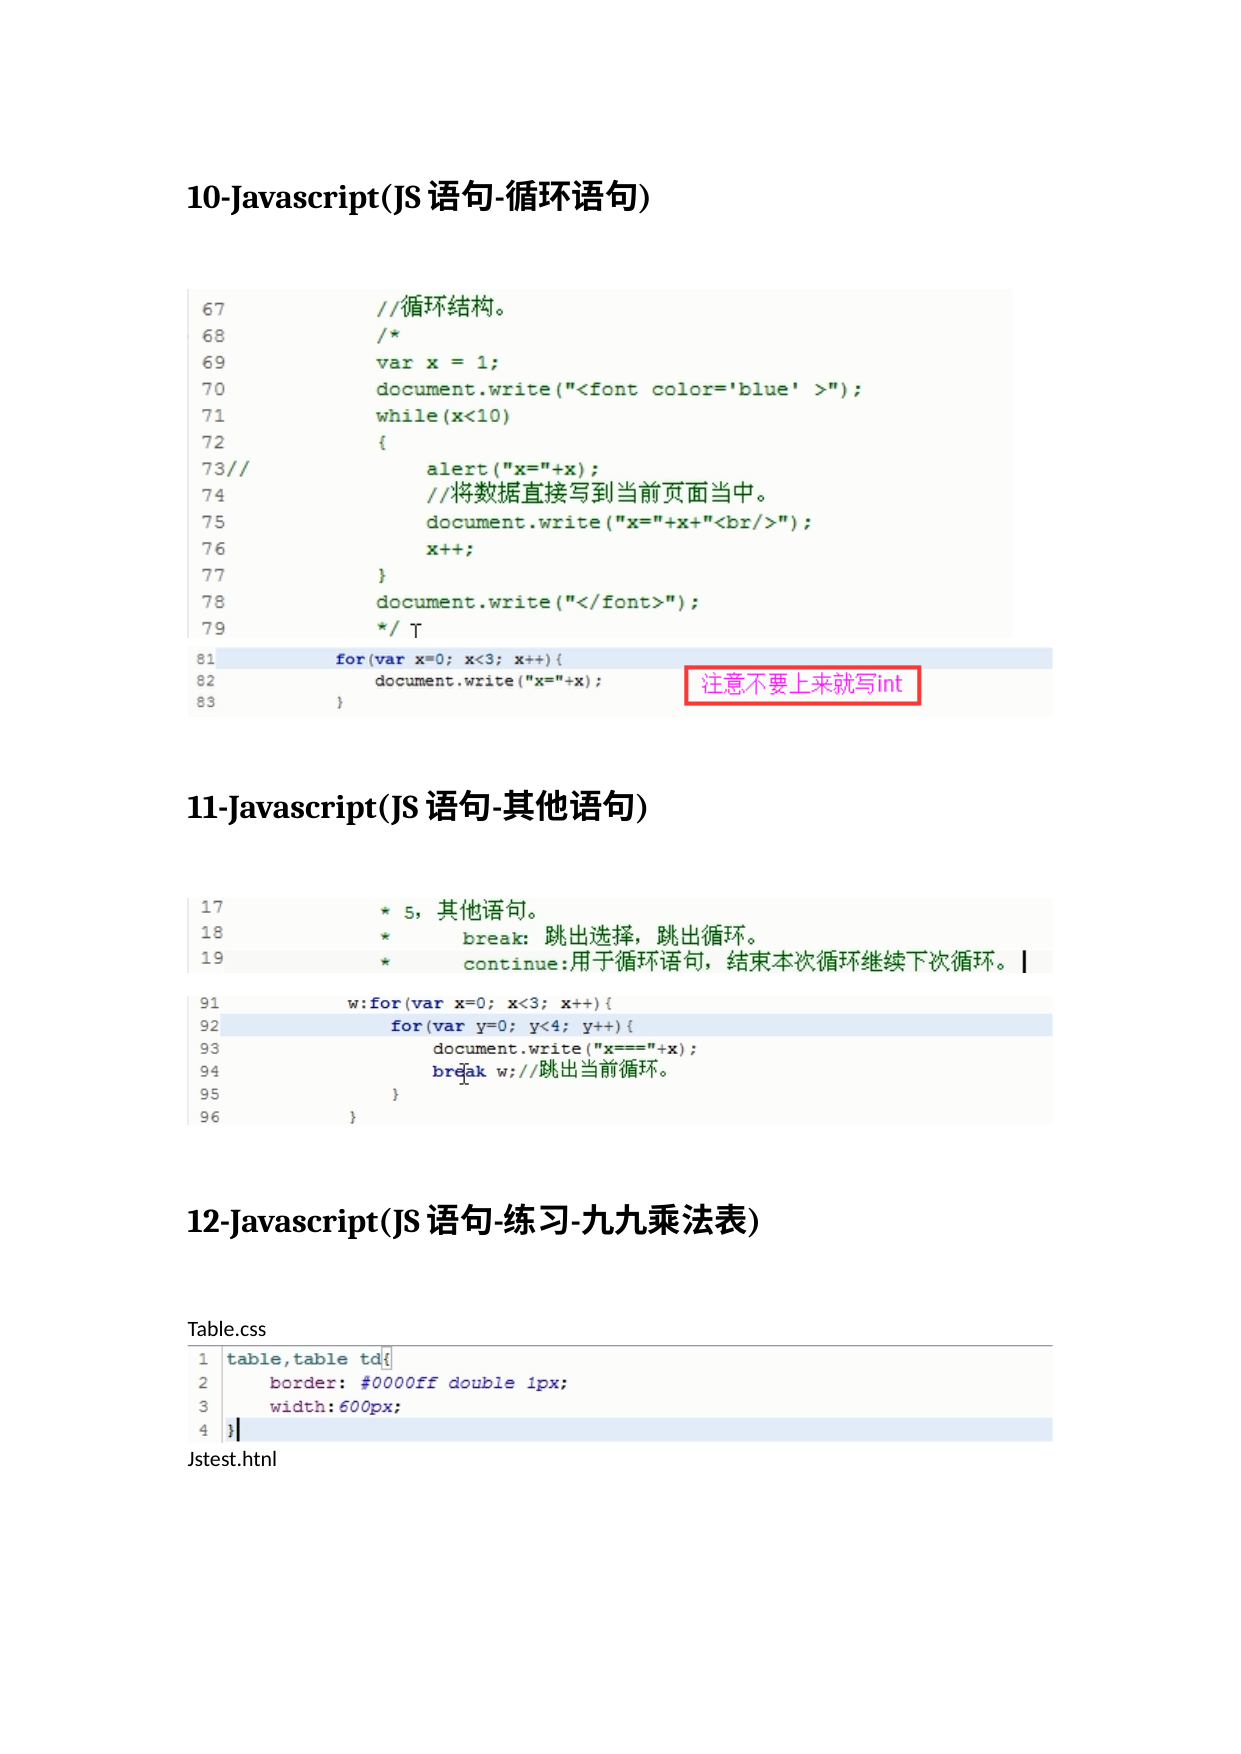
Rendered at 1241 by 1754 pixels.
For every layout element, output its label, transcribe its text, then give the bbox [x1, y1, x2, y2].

subtitle 11-Javascript(JS语句-其他语句) [187, 771, 1053, 836]
subtitle 12-Javascript(JS语句-练习-九九乘法表) [187, 1186, 1053, 1251]
picture [187, 898, 1053, 973]
picture [187, 289, 1013, 638]
picture [187, 646, 1053, 717]
text Table.css [187, 1313, 1053, 1345]
subtitle 10-Javascript(JS语句-循环语句) [187, 162, 1053, 227]
picture [187, 1345, 1053, 1443]
text Jstest.htnl [187, 1443, 1053, 1475]
picture [187, 996, 1053, 1125]
